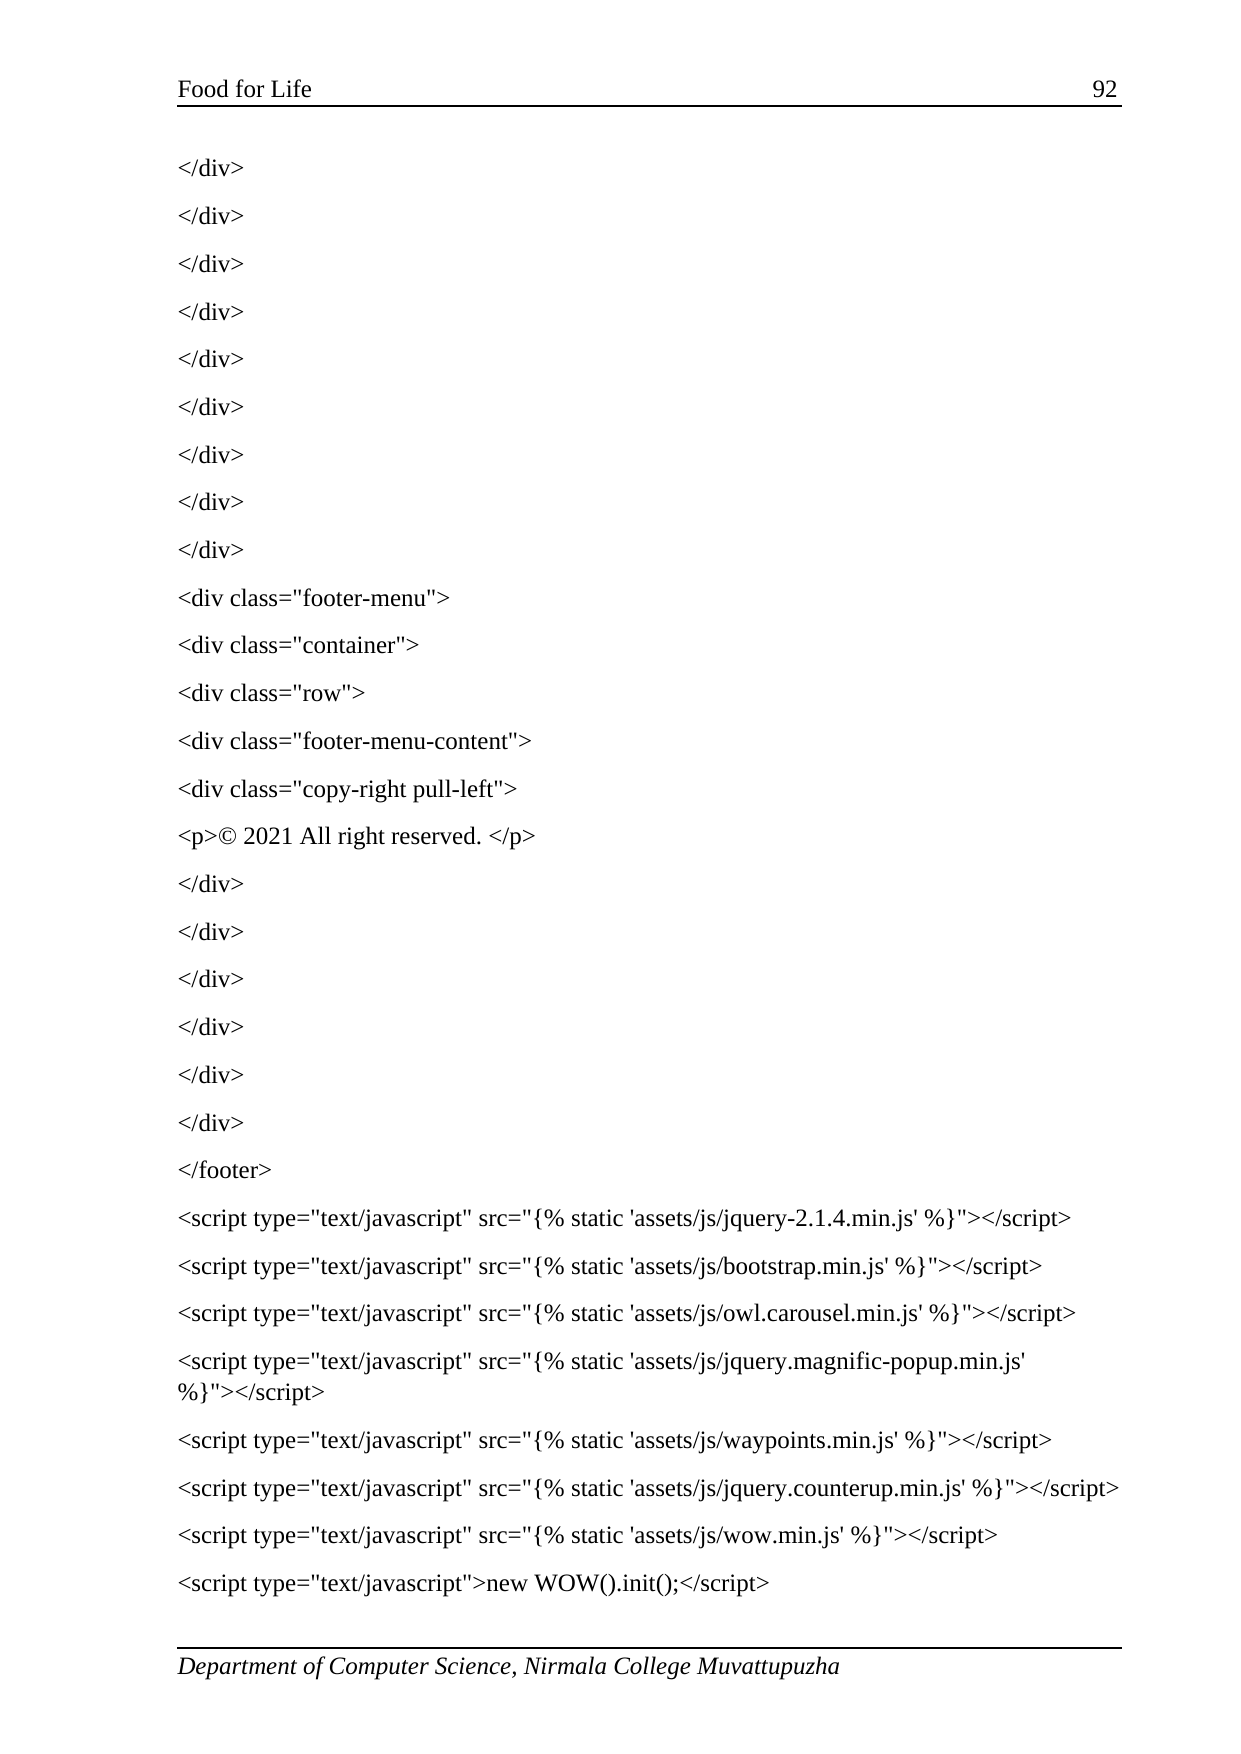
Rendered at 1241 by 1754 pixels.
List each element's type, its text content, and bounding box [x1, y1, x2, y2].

text </div> [177, 1012, 1122, 1041]
text </div> [177, 249, 1122, 278]
text </div> [177, 440, 1122, 468]
text <div class="container"> [177, 631, 1122, 659]
text </div> [177, 964, 1122, 993]
text </div> [177, 297, 1122, 325]
text </div> [177, 392, 1122, 421]
text </div> [177, 1108, 1122, 1136]
text <p>© 2021 All right reserved. </p> [177, 821, 1122, 850]
text <div class="row"> [177, 678, 1122, 707]
text <script type="text/javascript">new WOW().init();</script> [177, 1568, 1122, 1597]
text </div> [177, 153, 1122, 182]
text </div> [177, 1060, 1122, 1089]
text <div class="copy-right pull-left"> [177, 774, 1122, 802]
text <script type="text/javascript" src="{% static 'assets/js/owl.carousel.min.js' %}"></script> [177, 1298, 1122, 1327]
text </div> [177, 344, 1122, 373]
text <script type="text/javascript" src="{% static 'assets/js/jquery.magnific-popup.min.js' %}"></script> [177, 1346, 1122, 1406]
text </footer> [177, 1155, 1122, 1184]
text <script type="text/javascript" src="{% static 'assets/js/bootstrap.min.js' %}"></script> [177, 1251, 1122, 1279]
text </div> [177, 917, 1122, 946]
text <script type="text/javascript" src="{% static 'assets/js/jquery-2.1.4.min.js' %}"></script> [177, 1203, 1122, 1232]
text </div> [177, 487, 1122, 516]
text </div> [177, 535, 1122, 564]
text <div class="footer-menu-content"> [177, 726, 1122, 755]
text <script type="text/javascript" src="{% static 'assets/js/wow.min.js' %}"></script> [177, 1520, 1122, 1549]
text </div> [177, 201, 1122, 230]
text </div> [177, 869, 1122, 898]
text <script type="text/javascript" src="{% static 'assets/js/waypoints.min.js' %}"></script> [177, 1425, 1122, 1454]
text <script type="text/javascript" src="{% static 'assets/js/jquery.counterup.min.js' %}"></script> [177, 1473, 1122, 1501]
text <div class="footer-menu"> [177, 583, 1122, 612]
